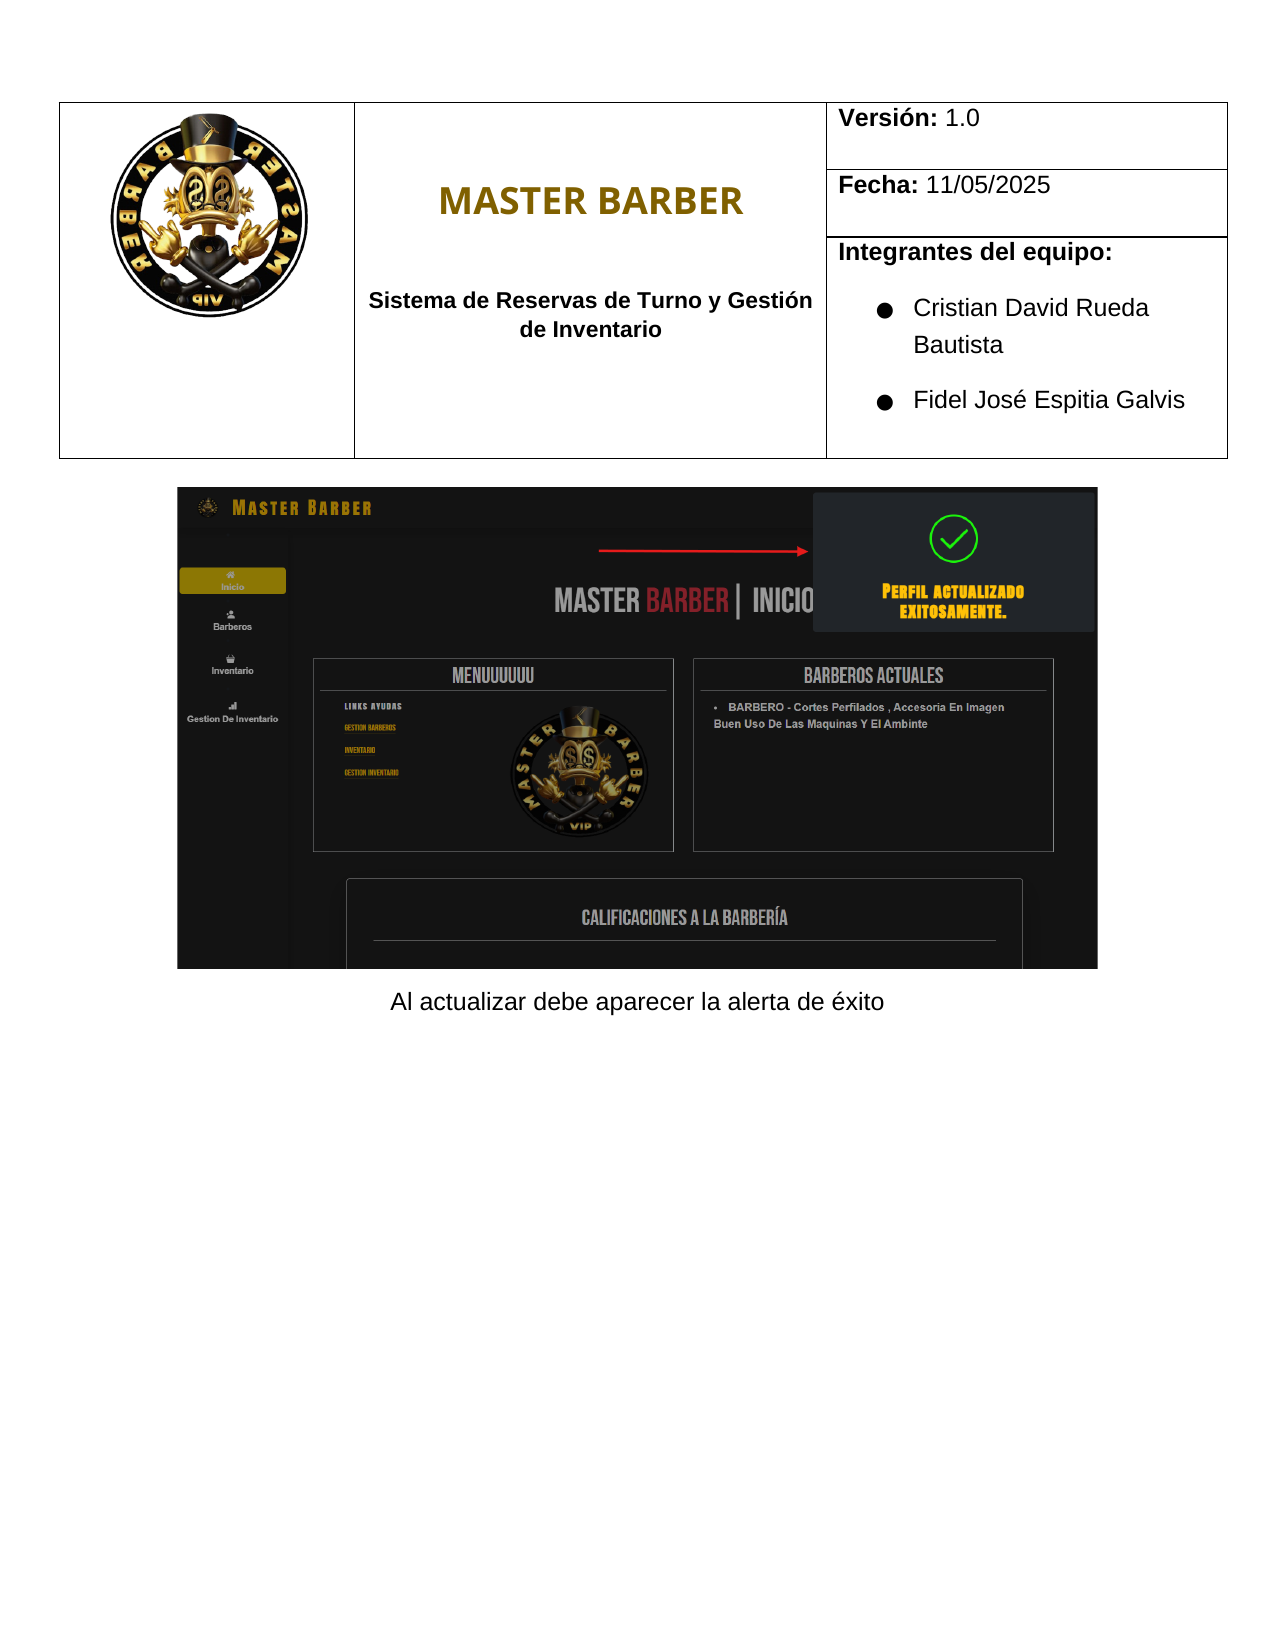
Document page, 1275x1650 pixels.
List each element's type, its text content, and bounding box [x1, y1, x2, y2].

picture [100, 102, 313, 321]
text Al actualizar debe aparecer la alerta de éxito [177, 987, 1098, 1016]
picture [177, 487, 1098, 969]
